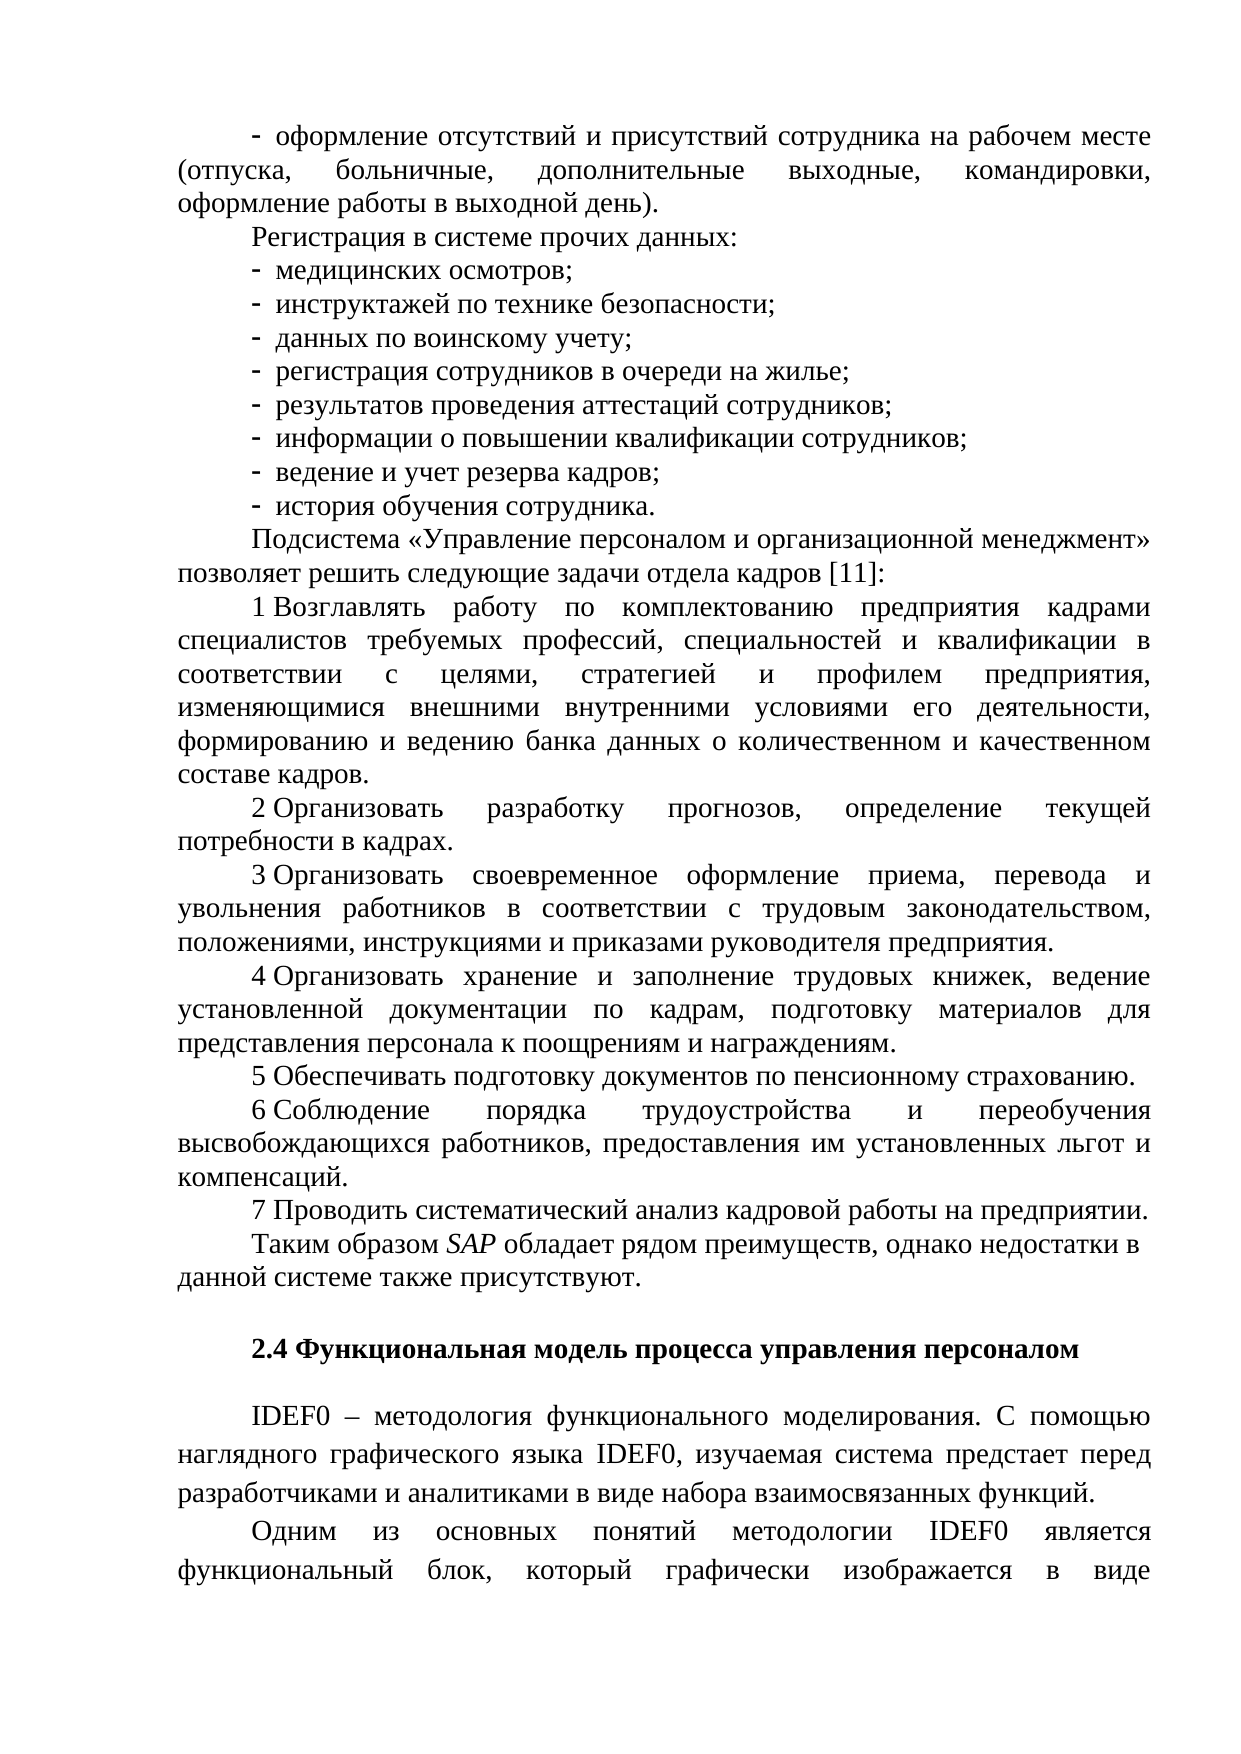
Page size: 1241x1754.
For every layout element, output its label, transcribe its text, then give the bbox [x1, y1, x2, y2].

text Таким образом SAP обладает рядом преимуществ, однако недостатки в данной системе также присутствуют. [177, 1226, 1152, 1293]
list Проводить систематический анализ кадровой работы на предприятии. [177, 1192, 1152, 1226]
text Подсистема «Управление персоналом и организационной менеджмент» позволяет решить следующие задачи отдела кадров [11]: [177, 522, 1152, 589]
list Организовать своевременное оформление приема, перевода и увольнения работников в соответствии с трудовым законодательством, положениями, инструкциями и приказами руководителя предприятия. [177, 857, 1152, 958]
list Организовать разработку прогнозов, определение текущей потребности в кадрах. [177, 790, 1152, 857]
list Возглавлять работу по комплектованию предприятия кадрами специалистов требуемых профессий, специальностей и квалификации в соответствии с целями, стратегией и профилем предприятия, изменяющимися внешними внутренними условиями его деятельности, формированию и ведению банка данных о количественном и качественном составе кадров. [177, 589, 1152, 790]
text Регистрация в системе прочих данных: [177, 219, 1152, 252]
list Обеспечивать подготовку документов по пенсионному страхованию. [177, 1058, 1152, 1092]
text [177, 1513, 1152, 1586]
list история обучения сотрудника. [177, 488, 1152, 522]
list результатов проведения аттестаций сотрудников; [177, 387, 1152, 421]
list Организовать хранение и заполнение трудовых книжек, ведение установленной документации по кадрам, подготовку материалов для представления персонала к поощрениям и награждениям. [177, 958, 1152, 1058]
subtitle 2.4 Функциональная модель процесса управления персоналом [251, 1331, 1152, 1364]
text IDEF0 – методология функционального моделирования. С помощью наглядного графического языка IDEF0, изучаемая система предстает перед разработчиками и аналитиками в виде набора взаимосвязанных функций. [177, 1398, 1152, 1508]
list оформление отсутствий и присутствий сотрудника на рабочем месте (отпуска, больничные, дополнительные выходные, командировки, оформление работы в выходной день). [177, 118, 1152, 219]
list Соблюдение порядка трудоустройства и переобучения высвобождающихся работников, предоставления им установленных льгот и компенсаций. [177, 1092, 1152, 1192]
list регистрация сотрудников в очереди на жилье; [177, 353, 1152, 387]
list информации о повышении квалификации сотрудников; [177, 421, 1152, 454]
list данных по воинскому учету; [177, 320, 1152, 353]
list медицинских осмотров; [177, 252, 1152, 286]
list ведение и учет резерва кадров; [177, 454, 1152, 488]
list инструктажей по технике безопасности; [177, 286, 1152, 320]
